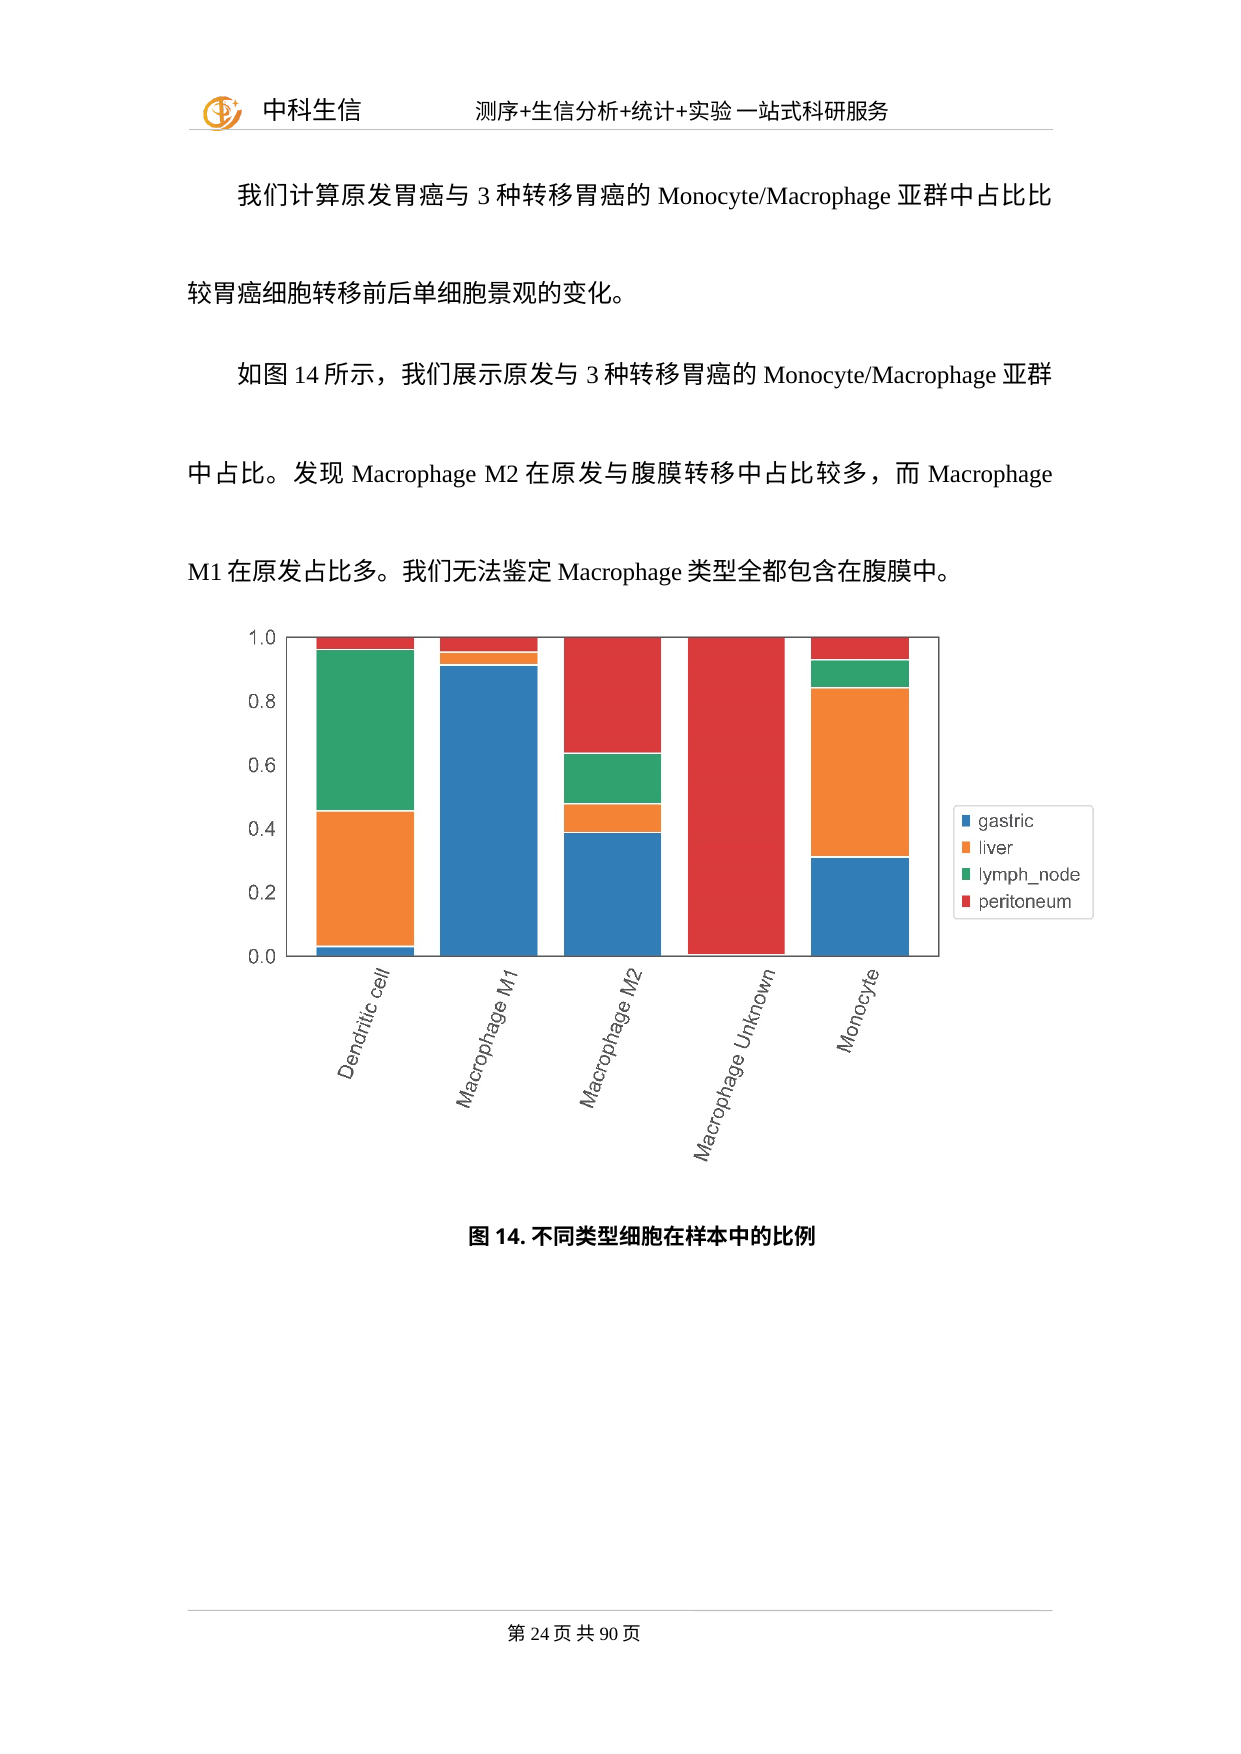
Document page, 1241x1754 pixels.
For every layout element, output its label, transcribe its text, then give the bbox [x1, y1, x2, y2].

text 图14. 不同类型细胞在样本中的比例 [187, 1219, 1053, 1252]
picture [237, 620, 1103, 1174]
picture [201, 94, 244, 129]
text 如图14所示，我们展示原发与3种转移胃癌的Monocyte/Macrophage亚群中占比。发现Macrophage M2在原发与腹膜转移中占比较多，而Macrophage M1在原发占比多。我们无法鉴定Macrophage类型全都包含在腹膜中。 [187, 342, 1053, 602]
text 我们计算原发胃癌与3种转移胃癌的Monocyte/Macrophage亚群中占比比较胃癌细胞转移前后单细胞景观的变化。 [187, 162, 1053, 325]
